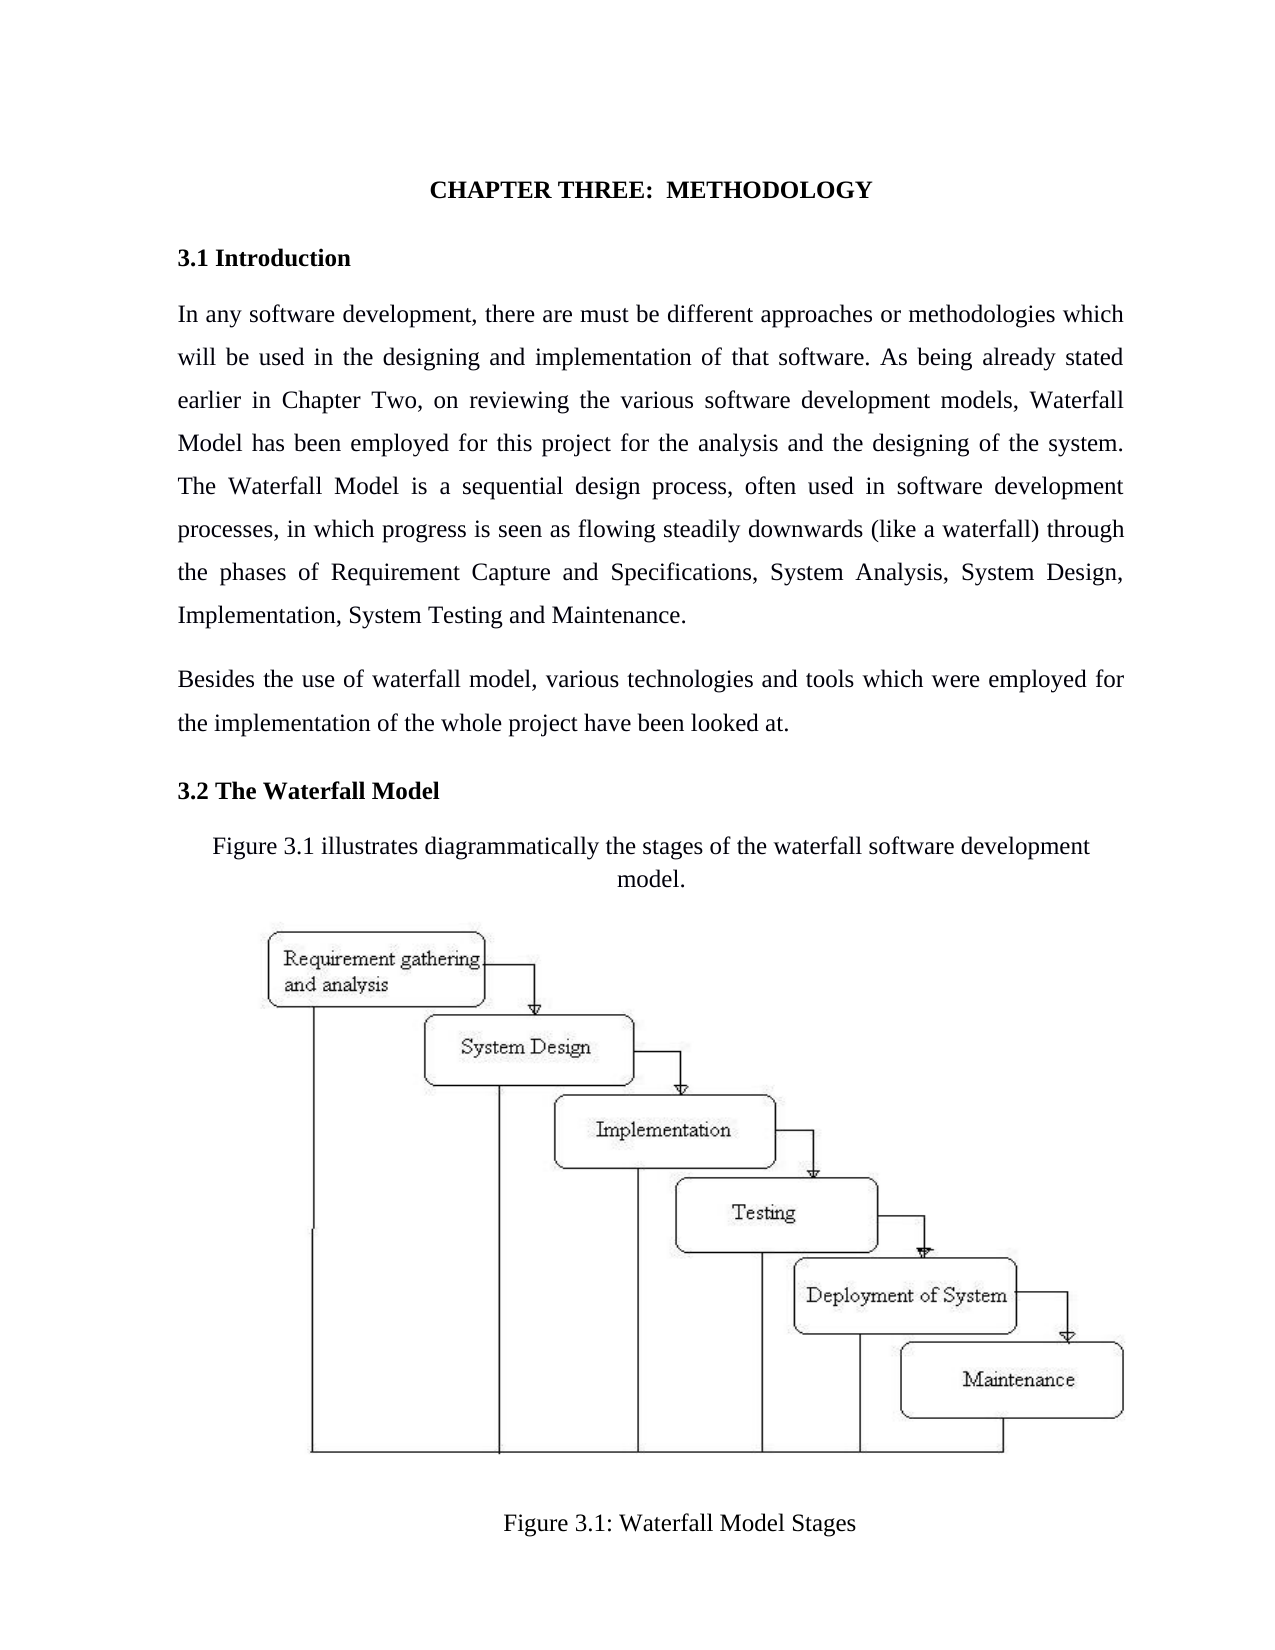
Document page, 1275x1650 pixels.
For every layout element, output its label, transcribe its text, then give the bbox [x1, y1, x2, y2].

subtitle The Waterfall Model [177, 776, 1125, 804]
subtitle CHAPTER THREE: METHODOLOGY [177, 175, 1125, 204]
text Besides the use of waterfall model, various technologies and tools which were employed for the implementation of the whole project have been looked at. [177, 664, 1125, 736]
text In any software development, there are must be different approaches or methodologies which will be used in the designing and implementation of that software. As being already stated earlier in Chapter Two, on reviewing the various software development models, Waterfall Model has been employed for this project for the analysis and the designing of the system. The Waterfall Model is a sequential design process, often used in software development processes, in which progress is seen as flowing steadily downwards (like a waterfall) through the phases of Requirement Capture and Specifications, System Analysis, System Design, Implementation, System Testing and Maintenance. [177, 299, 1125, 629]
text Figure 3.1 illustrates diagrammatically the stages of the waterfall software development model. [177, 831, 1125, 893]
subtitle Introduction [177, 243, 1125, 272]
picture [252, 918, 1143, 1476]
